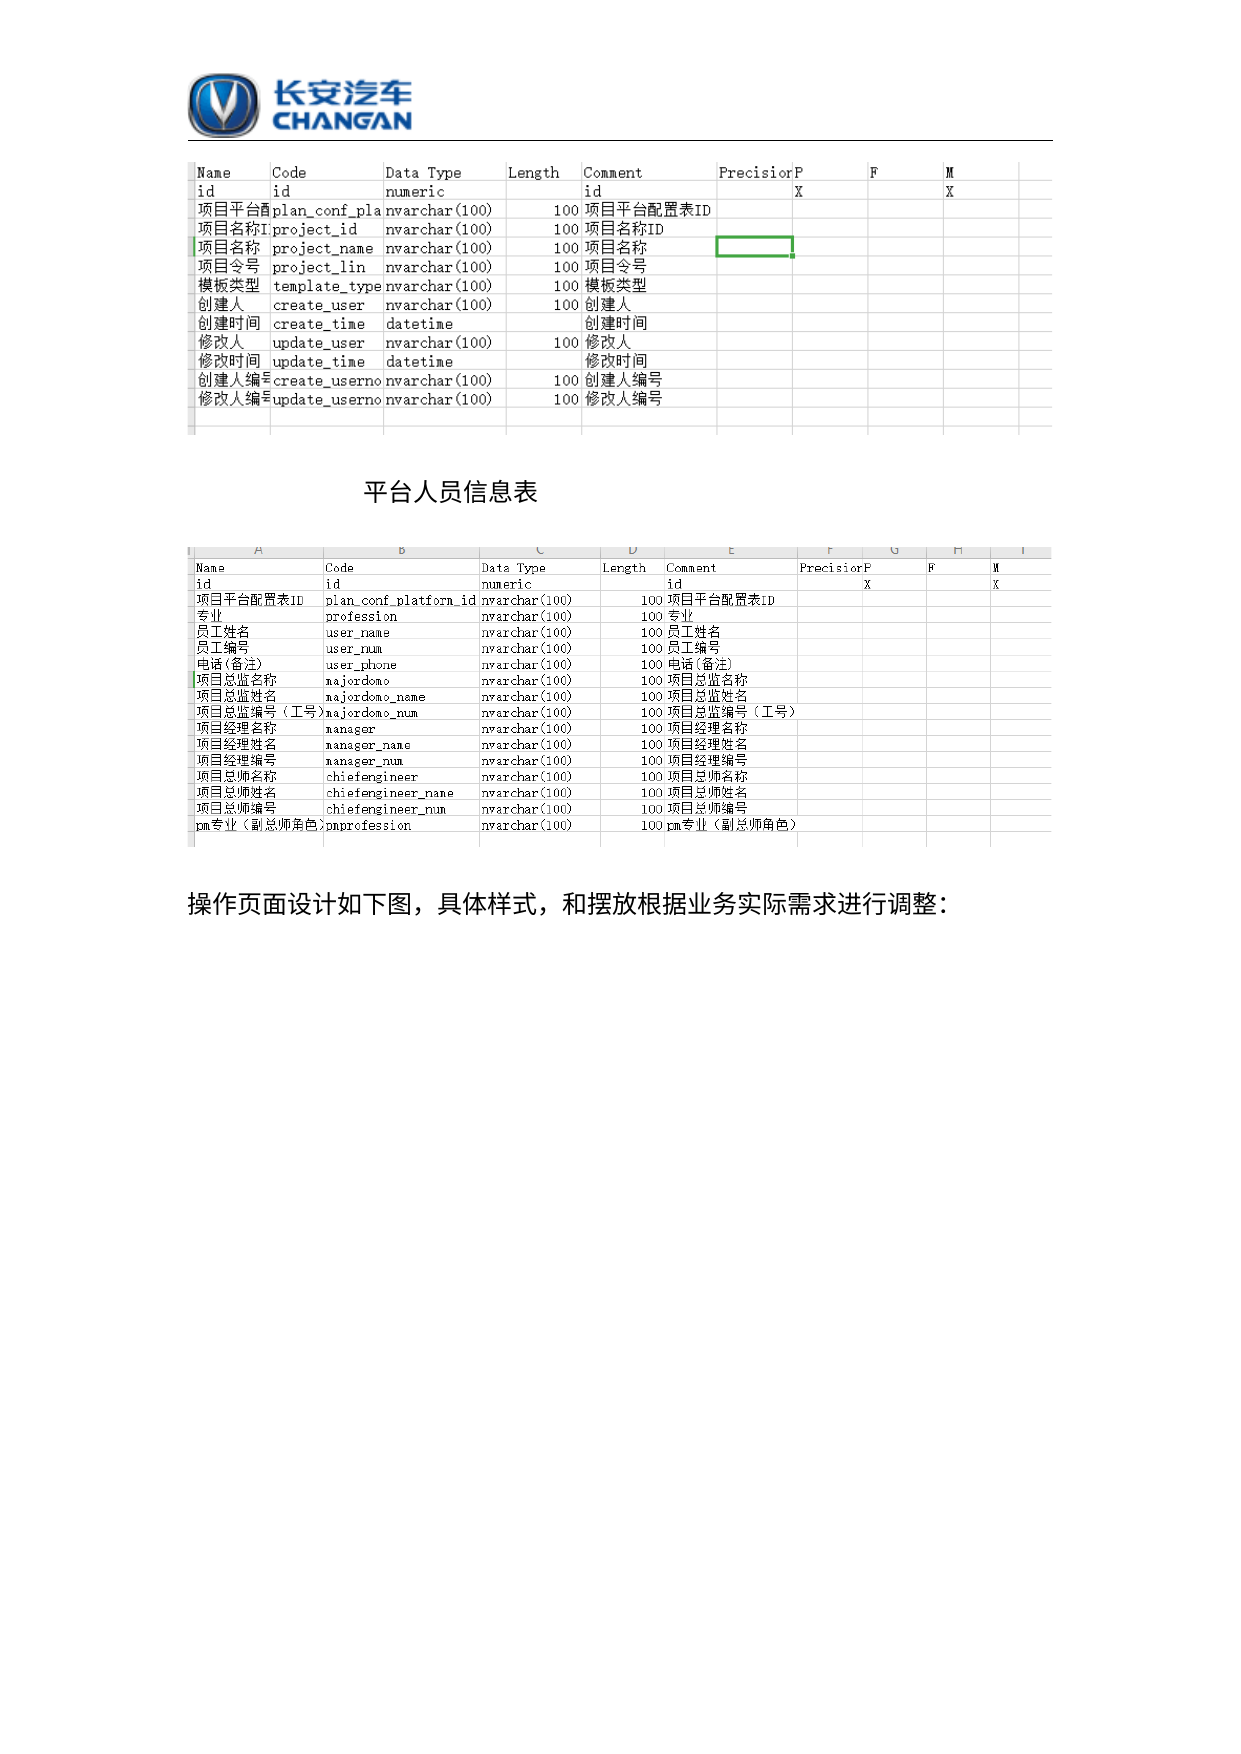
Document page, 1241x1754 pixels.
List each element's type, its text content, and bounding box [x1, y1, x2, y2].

text 操作页面设计如下图，具体样式，和摆放根据业务实际需求进行调整： [187, 884, 1053, 921]
text 平台人员信息表 [187, 472, 1053, 508]
picture [187, 162, 1053, 435]
picture [187, 547, 1052, 847]
picture [187, 73, 432, 138]
